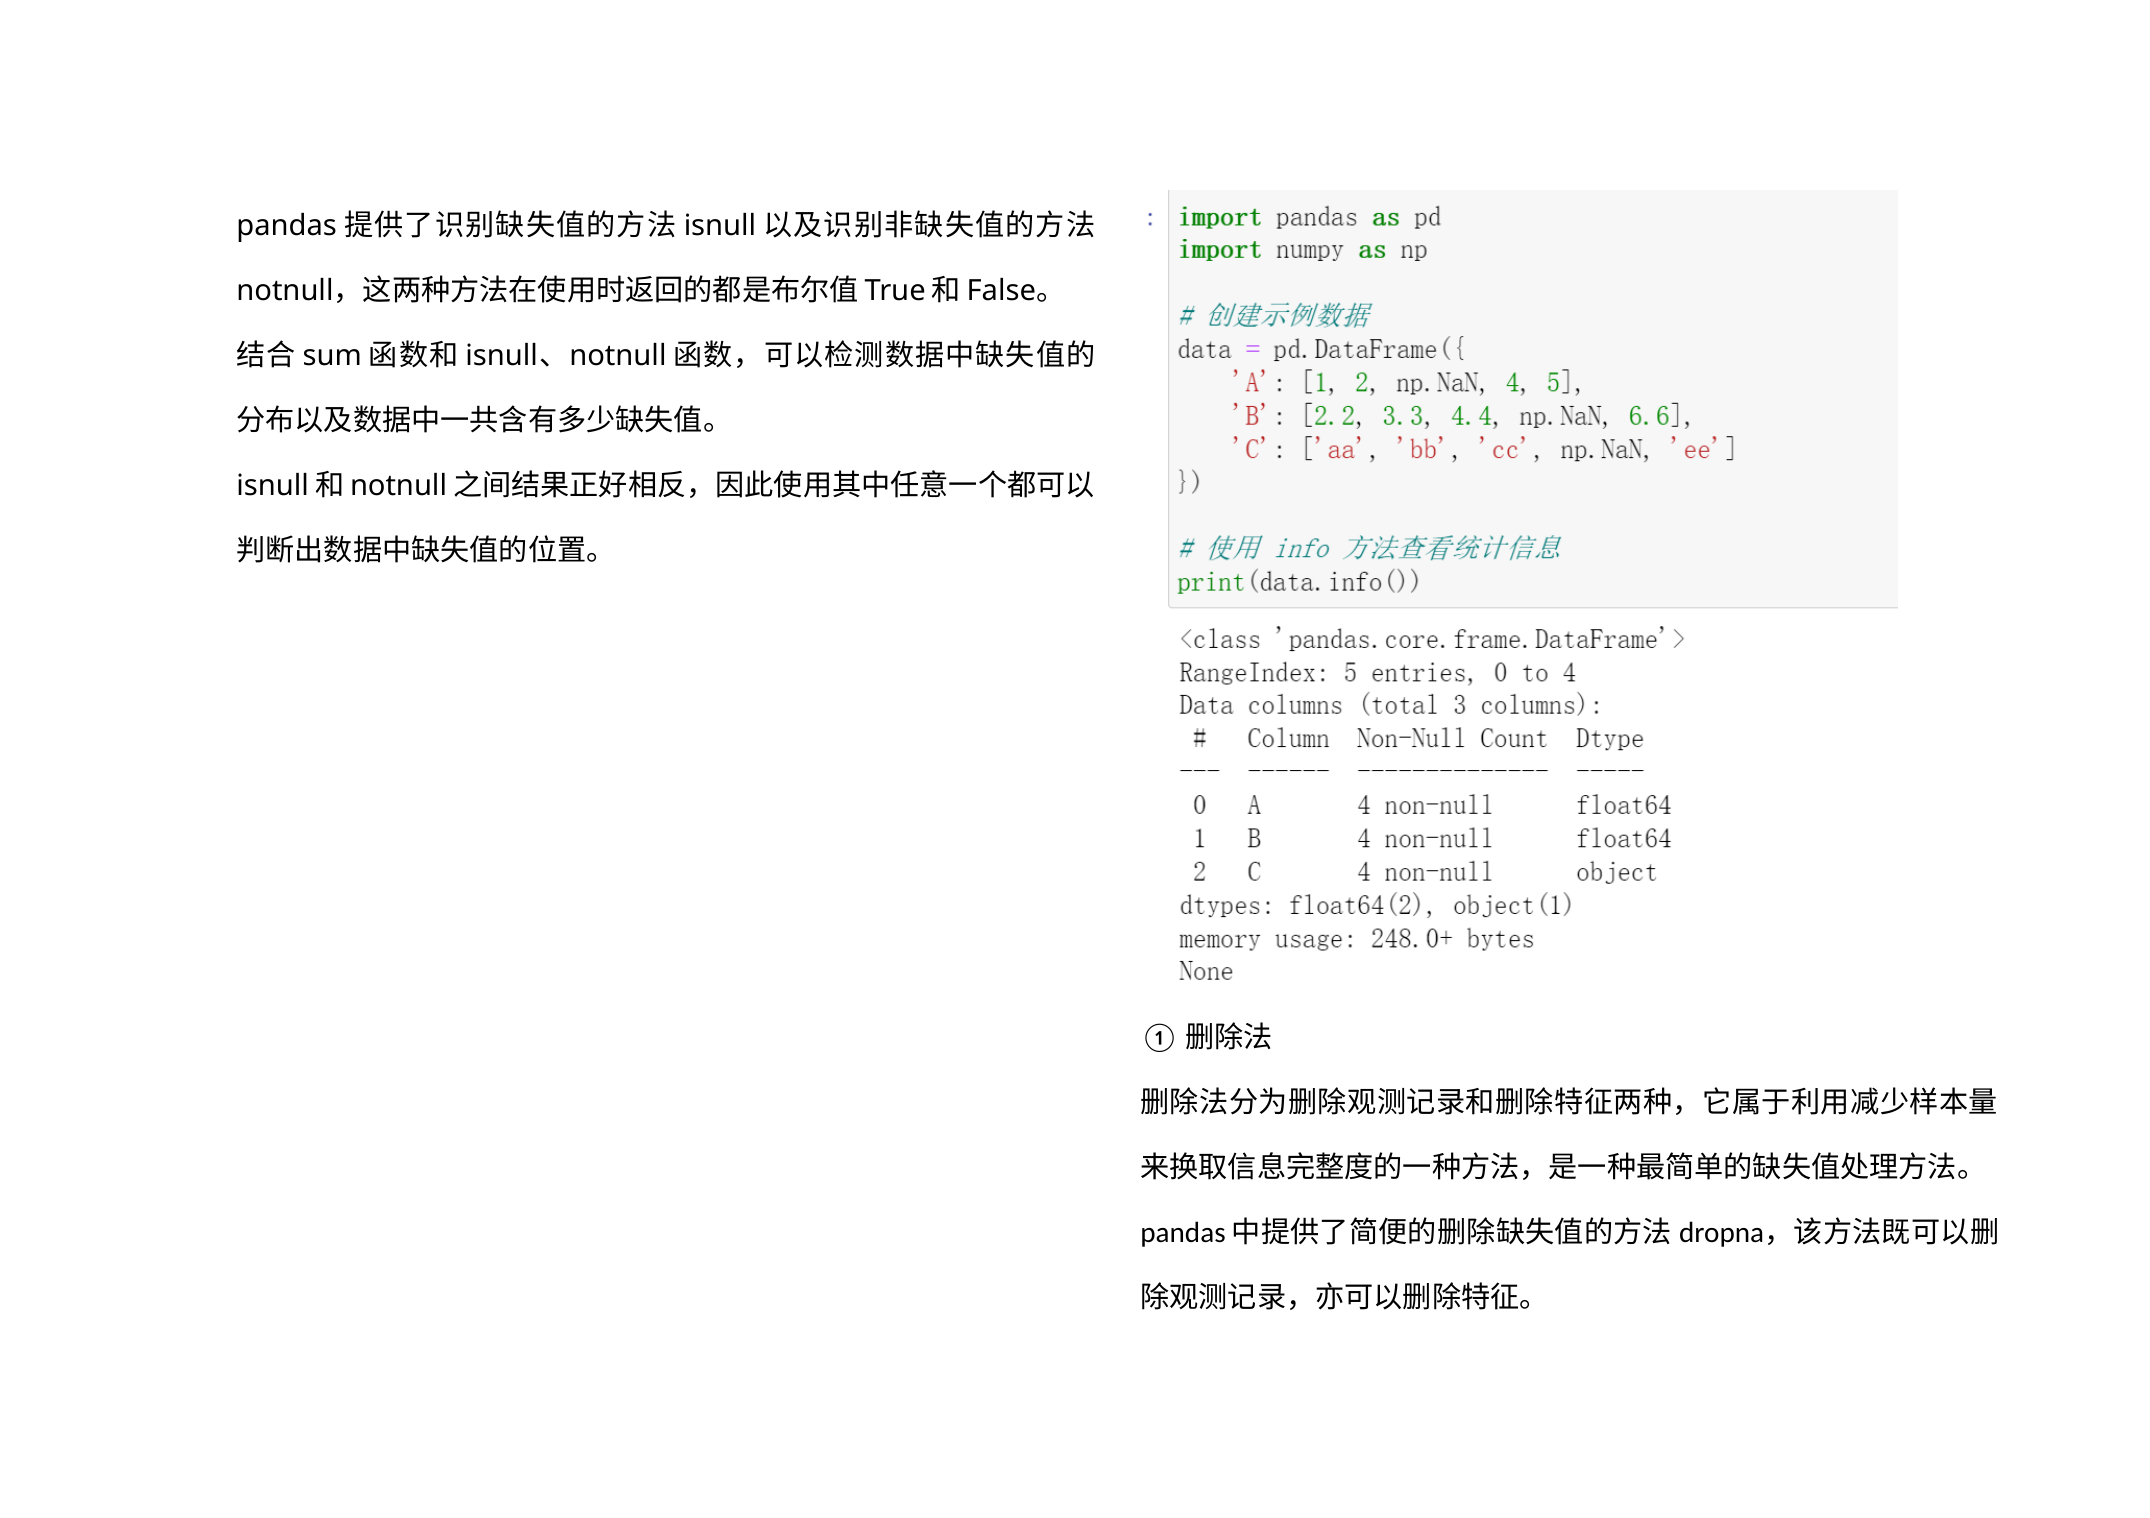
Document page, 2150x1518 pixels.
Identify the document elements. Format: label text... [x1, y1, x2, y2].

text pandas中提供了简便的删除缺失值的方法dropna，该方法既可以删除观测记录，亦可以删除特征。 [1140, 1198, 1999, 1328]
text isnull和notnull之间结果正好相反，因此使用其中任意一个都可以判断出数据中缺失值的位置。 [236, 450, 1096, 580]
text 结合sum函数和isnull、notnull函数，可以检测数据中缺失值的分布以及数据中一共含有多少缺失值。 [236, 320, 1096, 450]
picture [1140, 190, 1898, 986]
text ①删除法 [1140, 1003, 1999, 1068]
text pandas提供了识别缺失值的方法isnull以及识别非缺失值的方法notnull，这两种方法在使用时返回的都是布尔值True和False。 [236, 190, 1096, 320]
text 删除法分为删除观测记录和删除特征两种，它属于利用减少样本量来换取信息完整度的一种方法，是一种最简单的缺失值处理方法。 [1140, 1068, 1999, 1198]
